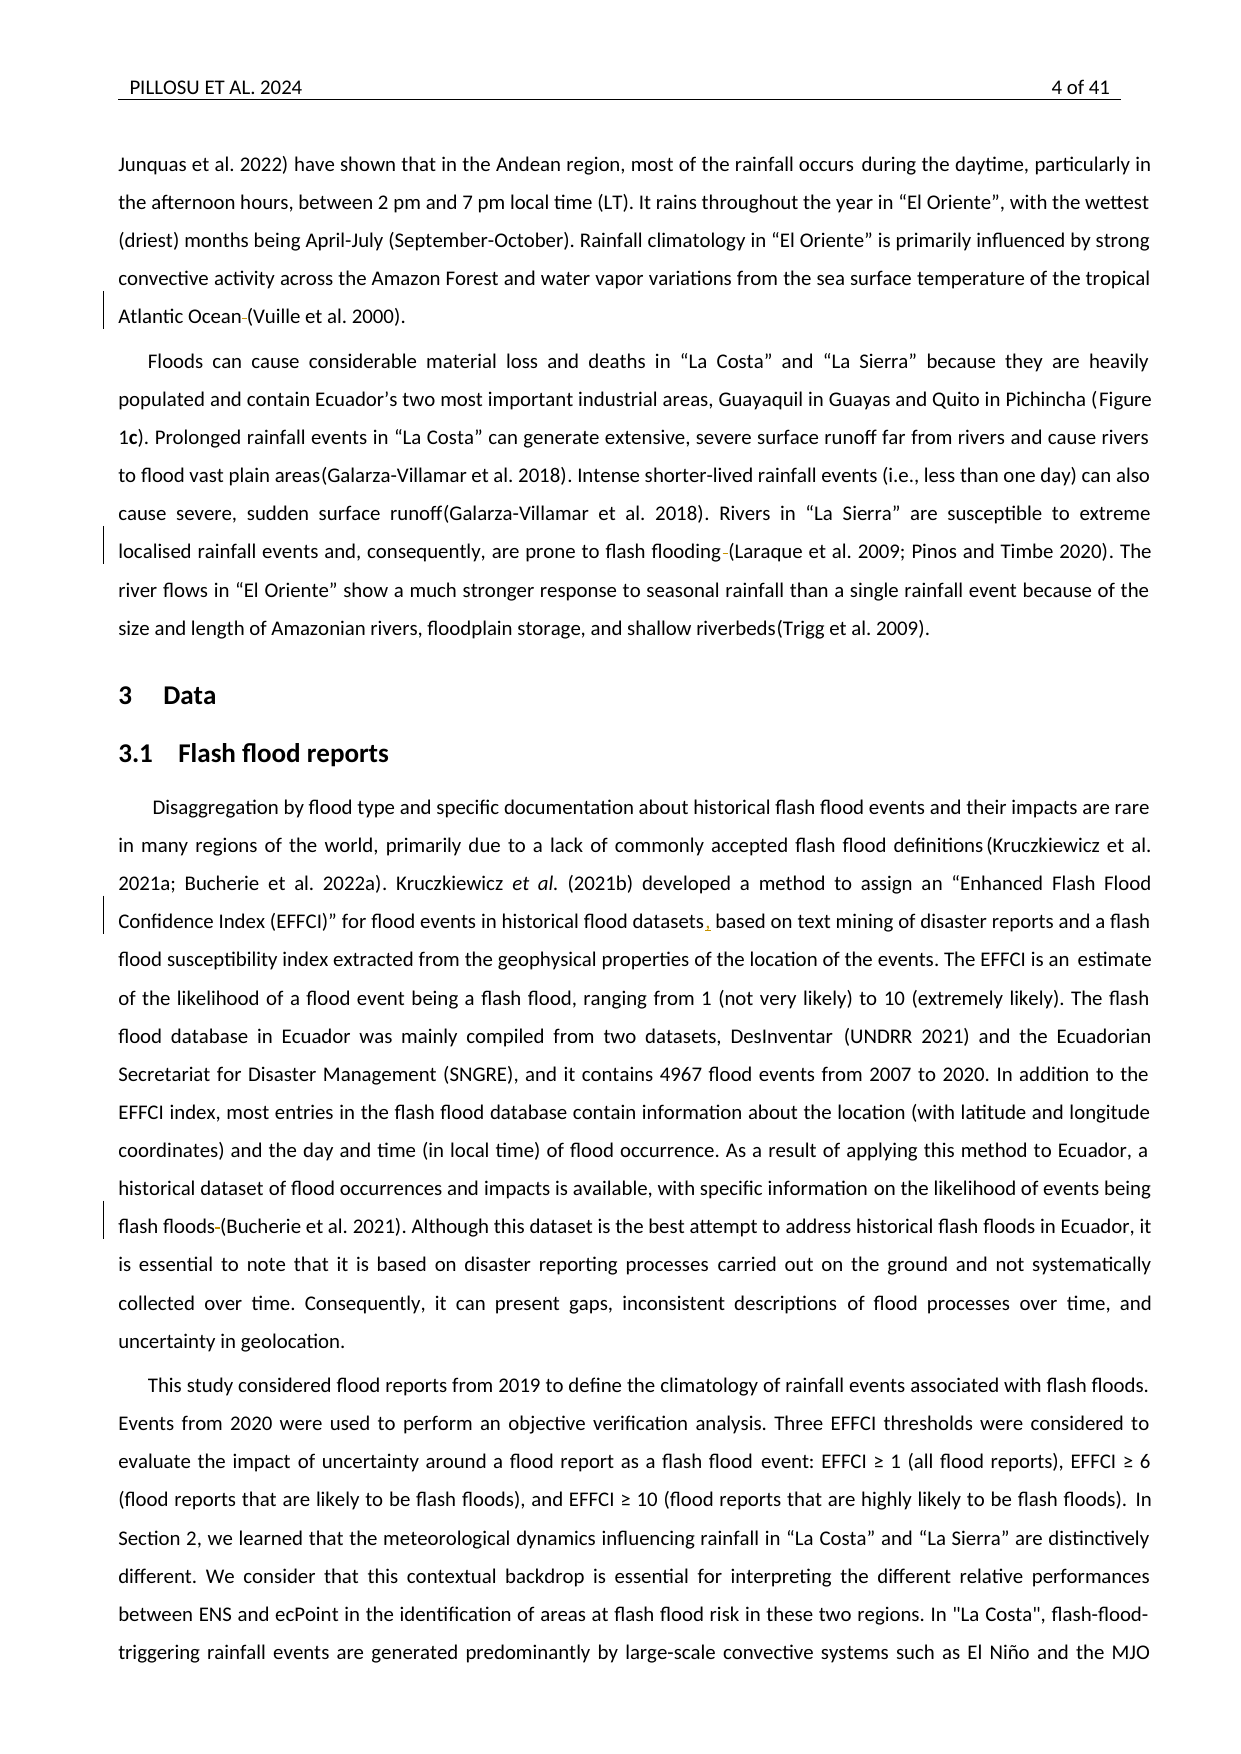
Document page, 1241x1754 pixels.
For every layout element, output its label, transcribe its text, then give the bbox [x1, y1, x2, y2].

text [118, 151, 1152, 329]
subtitle Data [118, 678, 1152, 711]
text Floods can cause considerable material loss and deaths in “La Costa” and “La Sierra” because they are heavily populated and contain Ecuador’s two most important industrial areas, Guayaquil in Guayas and Quito in Pichincha (Figure 1c). Prolonged rainfall events in “La Costa” can generate extensive, severe surface runoff far from rivers and cause rivers to flood vast plain areas. Intense shorter-lived rainfall events (i.e., less than one day) can also cause severe, sudden surface runoff. Rivers in “La Sierra” are susceptible to extreme localised rainfall events and, consequently, are prone to flash flooding. The river flows in “El Oriente” show a much stronger response to seasonal rainfall than a single rainfall event because of the size and length of Amazonian rivers, floodplain storage, and shallow riverbeds. [118, 348, 1152, 640]
text Disaggregation by flood type and specific documentation about historical flash flood events and their impacts are rare in many regions of the world, primarily due to a lack of commonly accepted flash flood definitions. Kruczkiewicz et al. developed a method to assign an “Enhanced Flash Flood Confidence Index (EFFCI)” for flood events in historical flood datasets based on text mining of disaster reports and a flash flood susceptibility index extracted from the geophysical properties of the location of the events. The EFFCI is an estimate of the likelihood of a flood event being a flash flood, ranging from 1 (not very likely) to 10 (extremely likely). The flash flood database in Ecuador was mainly compiled from two datasets, DesInventar and the Ecuadorian Secretariat for Disaster Management (SNGRE), and it contains 4967 flood events from 2007 to 2020. In addition to the EFFCI index, most entries in the flash flood database contain information about the location (with latitude and longitude coordinates) and the day and time (in local time) of flood occurrence. As a result of applying this method to Ecuador, a historical dataset of flood occurrences and impacts is available, with specific information on the likelihood of events being flash floods. Although this dataset is the best attempt to address historical flash floods in Ecuador, it is essential to note that it is based on disaster reporting processes carried out on the ground and not systematically collected over time. Consequently, it can present gaps, inconsistent descriptions of flood processes over time, and uncertainty in geolocation. [118, 794, 1152, 1353]
subtitle Flash flood reports [118, 736, 1152, 769]
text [118, 1372, 1152, 1664]
